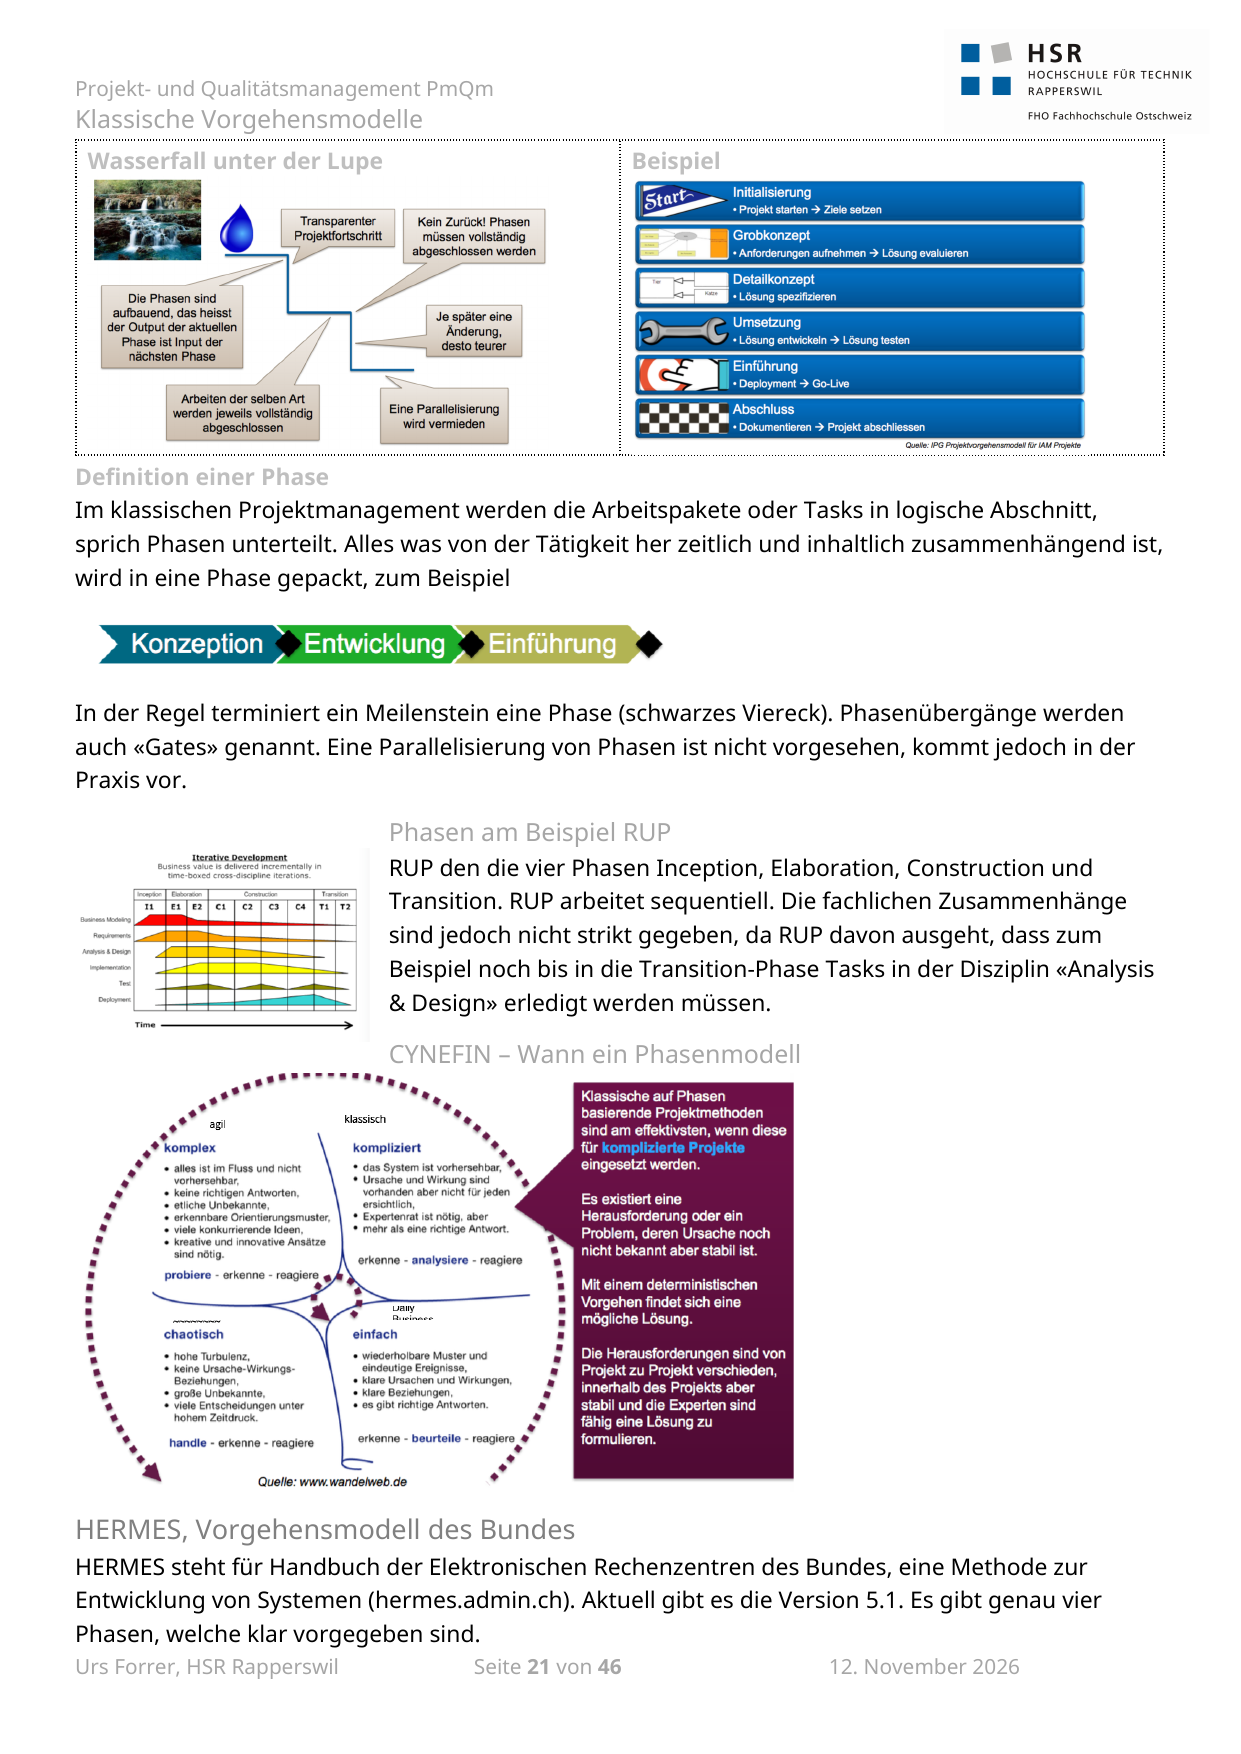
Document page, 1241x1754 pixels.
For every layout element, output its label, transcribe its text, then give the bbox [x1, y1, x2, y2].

text HERMES steht für Handbuch der Elektronischen Rechenzentren des Bundes, eine Methode zur Entwicklung von Systemen (hermes.admin.ch). Aktuell gibt es die Version 5.1. Es gibt genau vier Phasen, welche klar vorgegeben sind. [75, 1551, 1165, 1649]
table_header Beispiel [620, 139, 1164, 454]
text Im klassischen Projektmanagement werden die Arbeitspakete oder Tasks in logische Abschnitt, sprich Phasen unterteilt. Alles was von der Tätigkeit her zeitlich und inhaltlich zusammenhängend ist, wird in eine Phase gepackt, zum Beispiel [75, 494, 1165, 593]
picture [75, 612, 681, 678]
picture [75, 848, 370, 1042]
subtitle Definition einer Phase [75, 460, 1165, 492]
picture [631, 176, 1090, 455]
table_header Wasserfall unter der Lupe [76, 139, 620, 454]
subtitle HERMES, Vorgehensmodell des Bundes [75, 1511, 1165, 1548]
text RUP den die vier Phasen Inception, Elaboration, Construction und Transition. RUP arbeitet sequentiell. Die fachlichen Zusammenhänge sind jedoch nicht strikt gegeben, da RUP davon ausgeht, dass zum Beispiel noch bis in die Transition-Phase Tasks in der Disziplin «Analysis & Design» erledigt werden müssen. [370, 851, 1165, 1018]
subtitle Klassische Vorgehensmodelle [75, 102, 1165, 136]
subtitle Phasen am Beispiel RUP [75, 815, 1165, 849]
picture [943, 29, 1210, 134]
picture [75, 1073, 794, 1492]
text In der Regel terminiert ein Meilenstein eine Phase (schwarzes Viereck). Phasenübergänge werden auch «Gates» genannt. Eine Parallelisierung von Phasen ist nicht vorgesehen, kommt jedoch in der Praxis vor. [75, 697, 1165, 796]
subtitle CYNEFIN – Wann ein Phasenmodell [75, 1037, 1165, 1071]
picture [87, 176, 549, 450]
